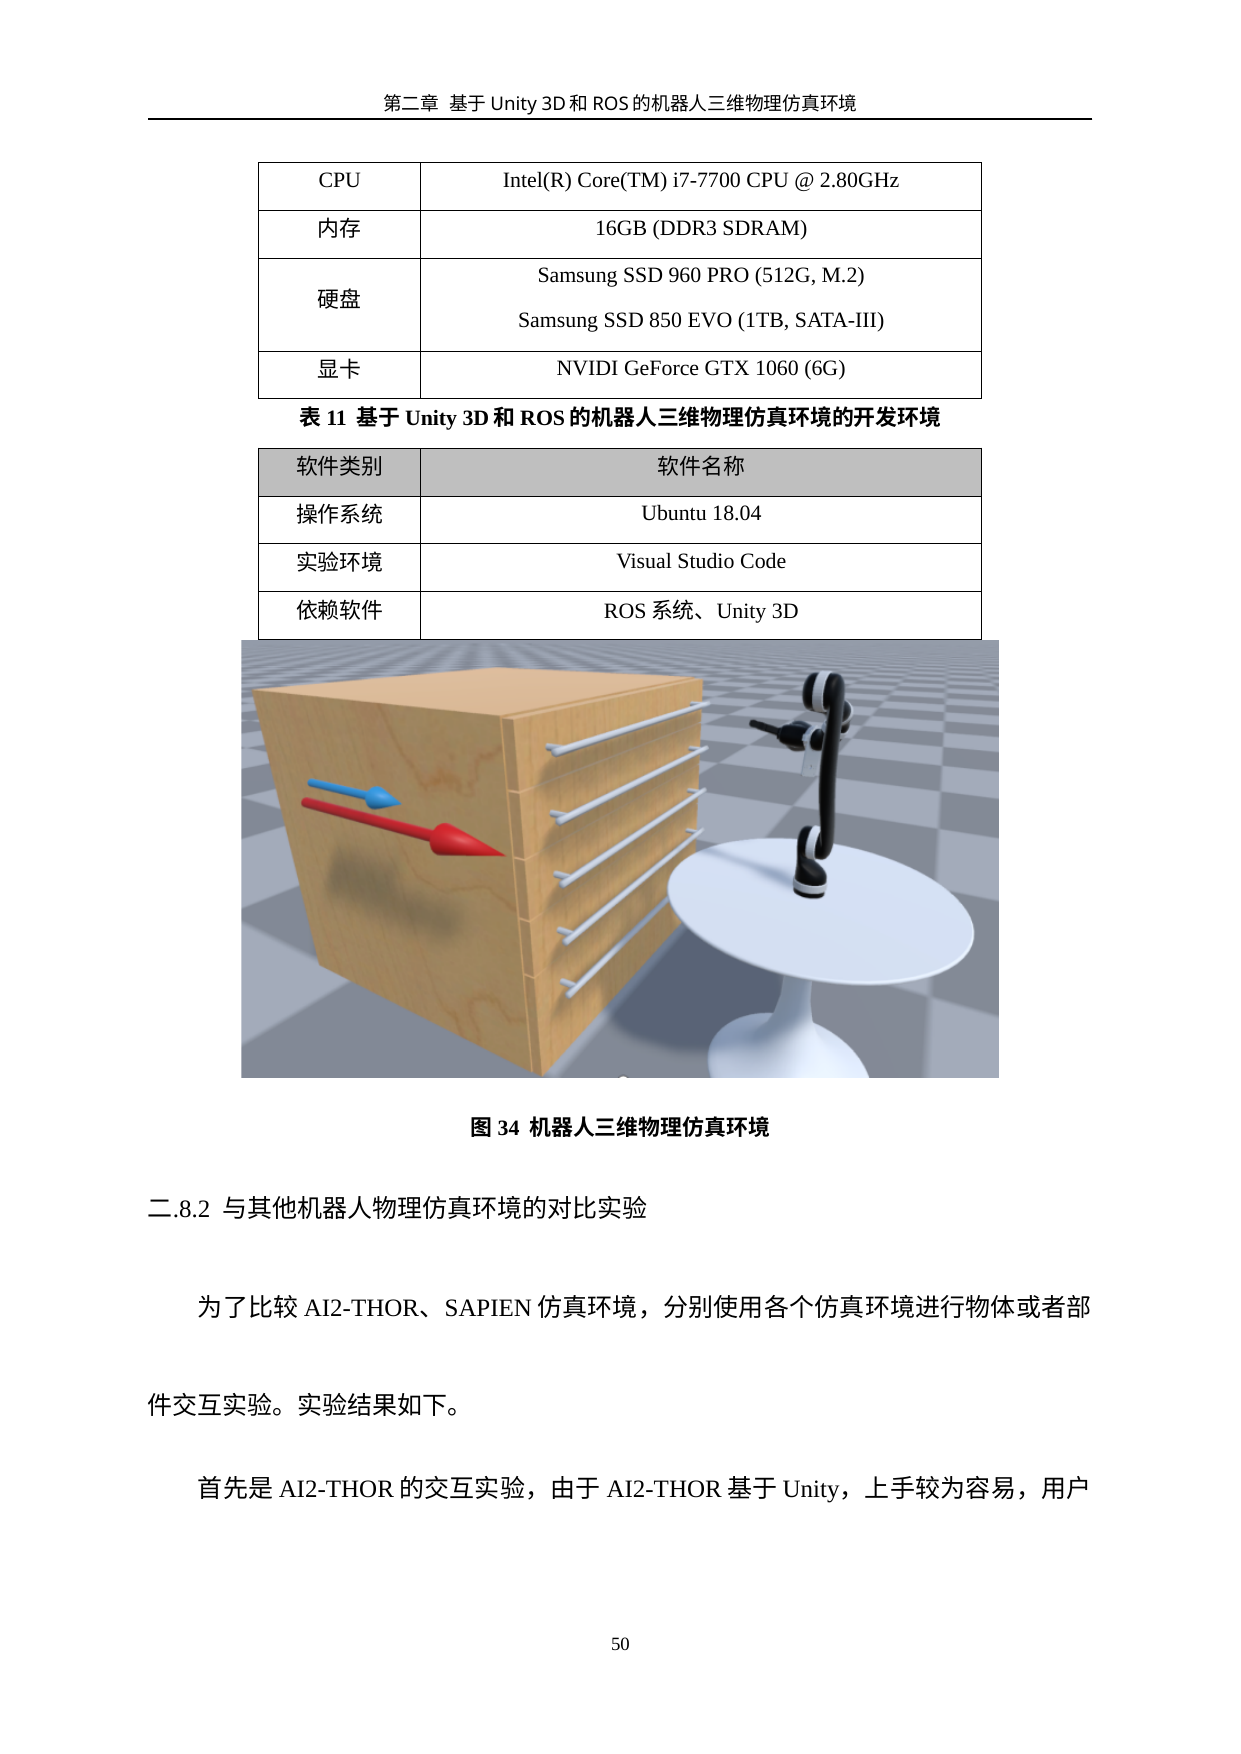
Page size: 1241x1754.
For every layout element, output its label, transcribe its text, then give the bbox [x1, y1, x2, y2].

picture [241, 640, 999, 1078]
table_cell NVIDI GeForce GTX 1060 (6G) [421, 352, 981, 398]
text 为了比较AI2-THOR、SAPIEN仿真环境，分别使用各个仿真环境进行物体或者部件交互实验。实验结果如下。 [148, 1273, 1092, 1436]
table_cell 操作系统 [259, 497, 420, 543]
table_cell 实验环境 [259, 544, 420, 591]
table_cell Ubuntu 18.04 [421, 497, 981, 543]
text 表 11 基于Unity 3D和ROS的机器人三维物理仿真环境的开发环境 [148, 399, 1092, 432]
table_header 软件类别 [259, 449, 420, 496]
table_cell 16GB (DDR3 SDRAM) [421, 211, 981, 258]
table_cell CPU [259, 163, 420, 210]
subtitle 与其他机器人物理仿真环境的对比实验 [148, 1174, 1092, 1239]
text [148, 1454, 1092, 1519]
table_cell Samsung SSD 960 PRO (512G, M.2) Samsung SSD 850 EVO (1TB, SATA-III) [421, 259, 981, 351]
table_cell 内存 [259, 211, 420, 258]
text 图 34 机器人三维物理仿真环境 [148, 1109, 1092, 1142]
table_cell 显卡 [259, 352, 420, 398]
table_cell 硬盘 [259, 259, 420, 351]
table_header 软件名称 [421, 449, 981, 496]
table_cell 依赖软件 [259, 592, 420, 639]
table_cell ROS系统、Unity 3D [421, 592, 981, 639]
table_cell Visual Studio Code [421, 544, 981, 591]
table_cell Intel(R) Core(TM) i7-7700 CPU @ 2.80GHz [421, 163, 981, 210]
